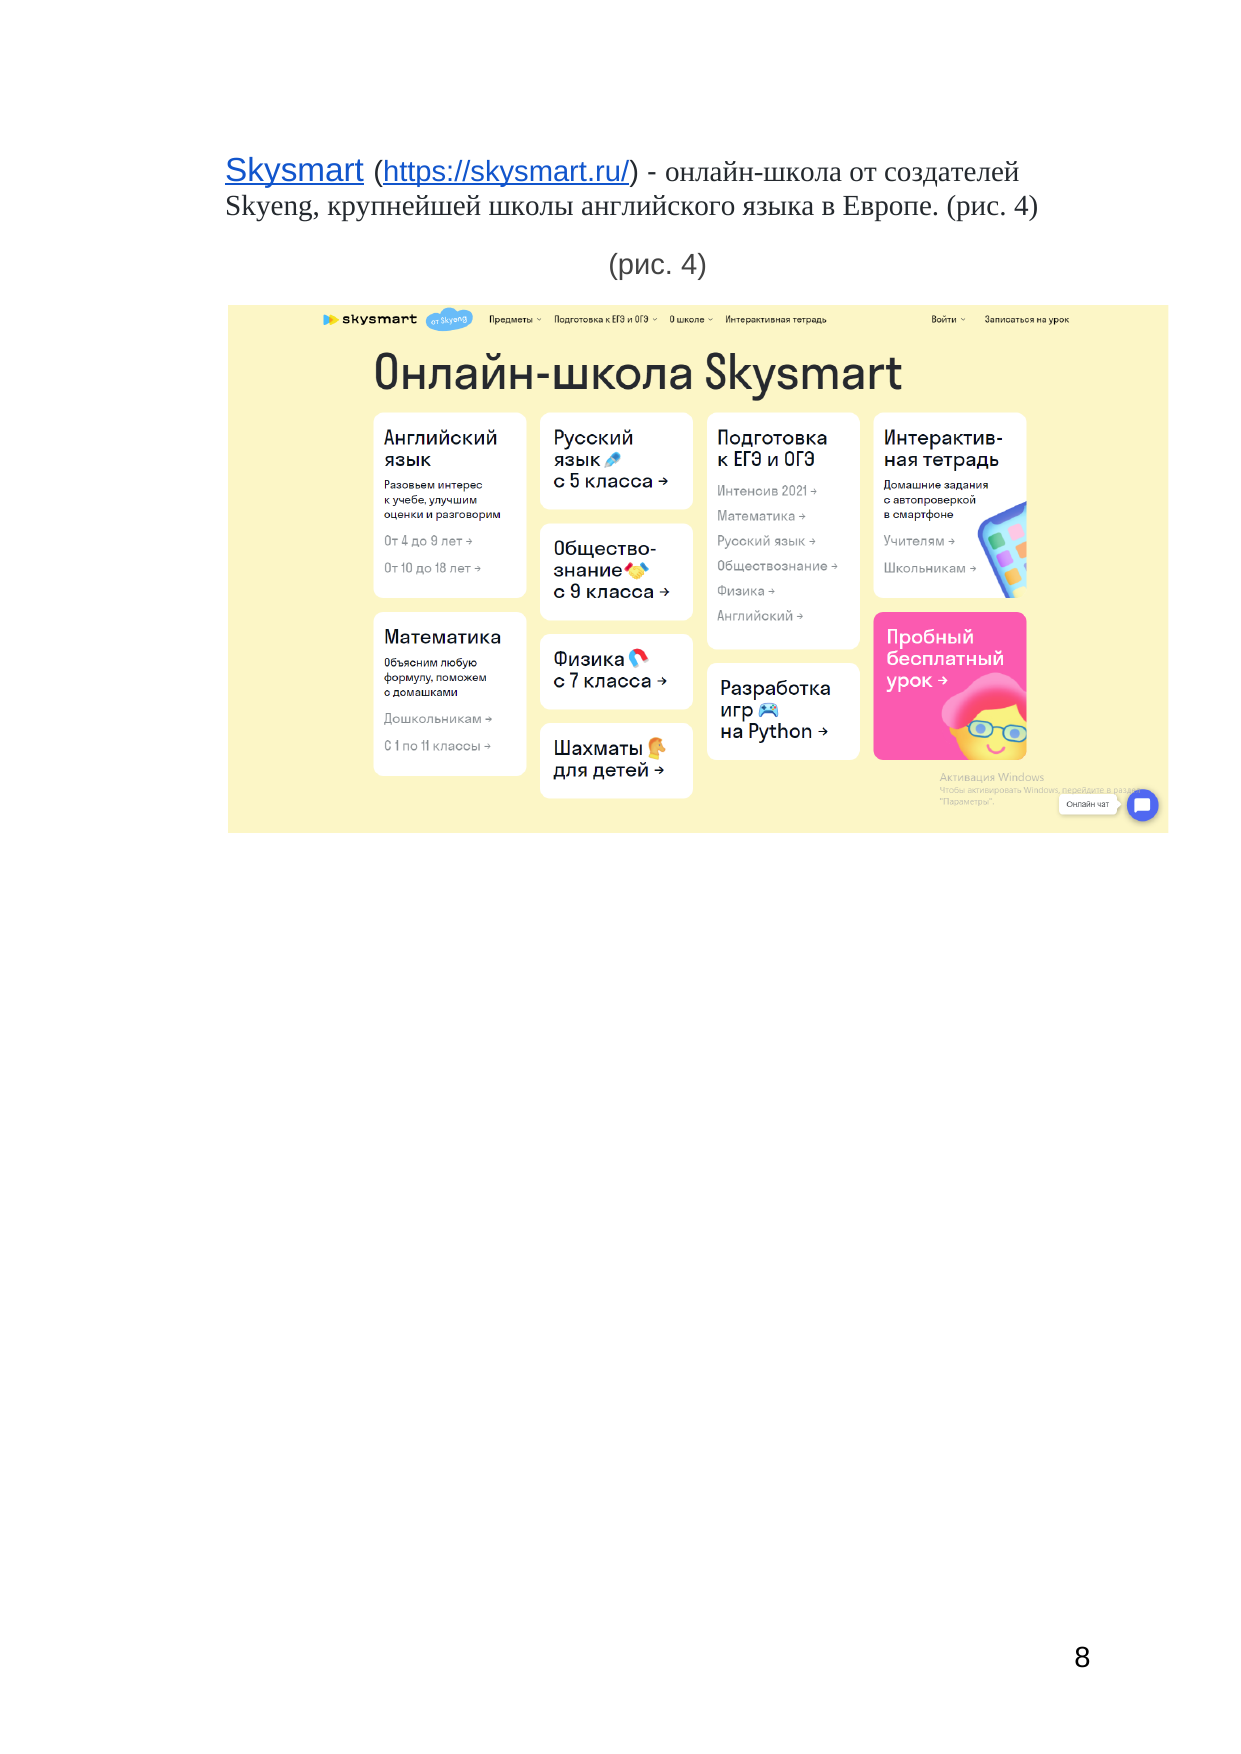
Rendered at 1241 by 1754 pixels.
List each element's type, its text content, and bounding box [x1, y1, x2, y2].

picture [228, 305, 1169, 833]
subtitle (рис. 4) [225, 247, 1090, 281]
subtitle Skysmart (https://skysmart.ru/) - онлайн-школа от создателей Skyeng, крупнейшей школы английского языка в Европе. (рис. 4) [225, 150, 1090, 222]
